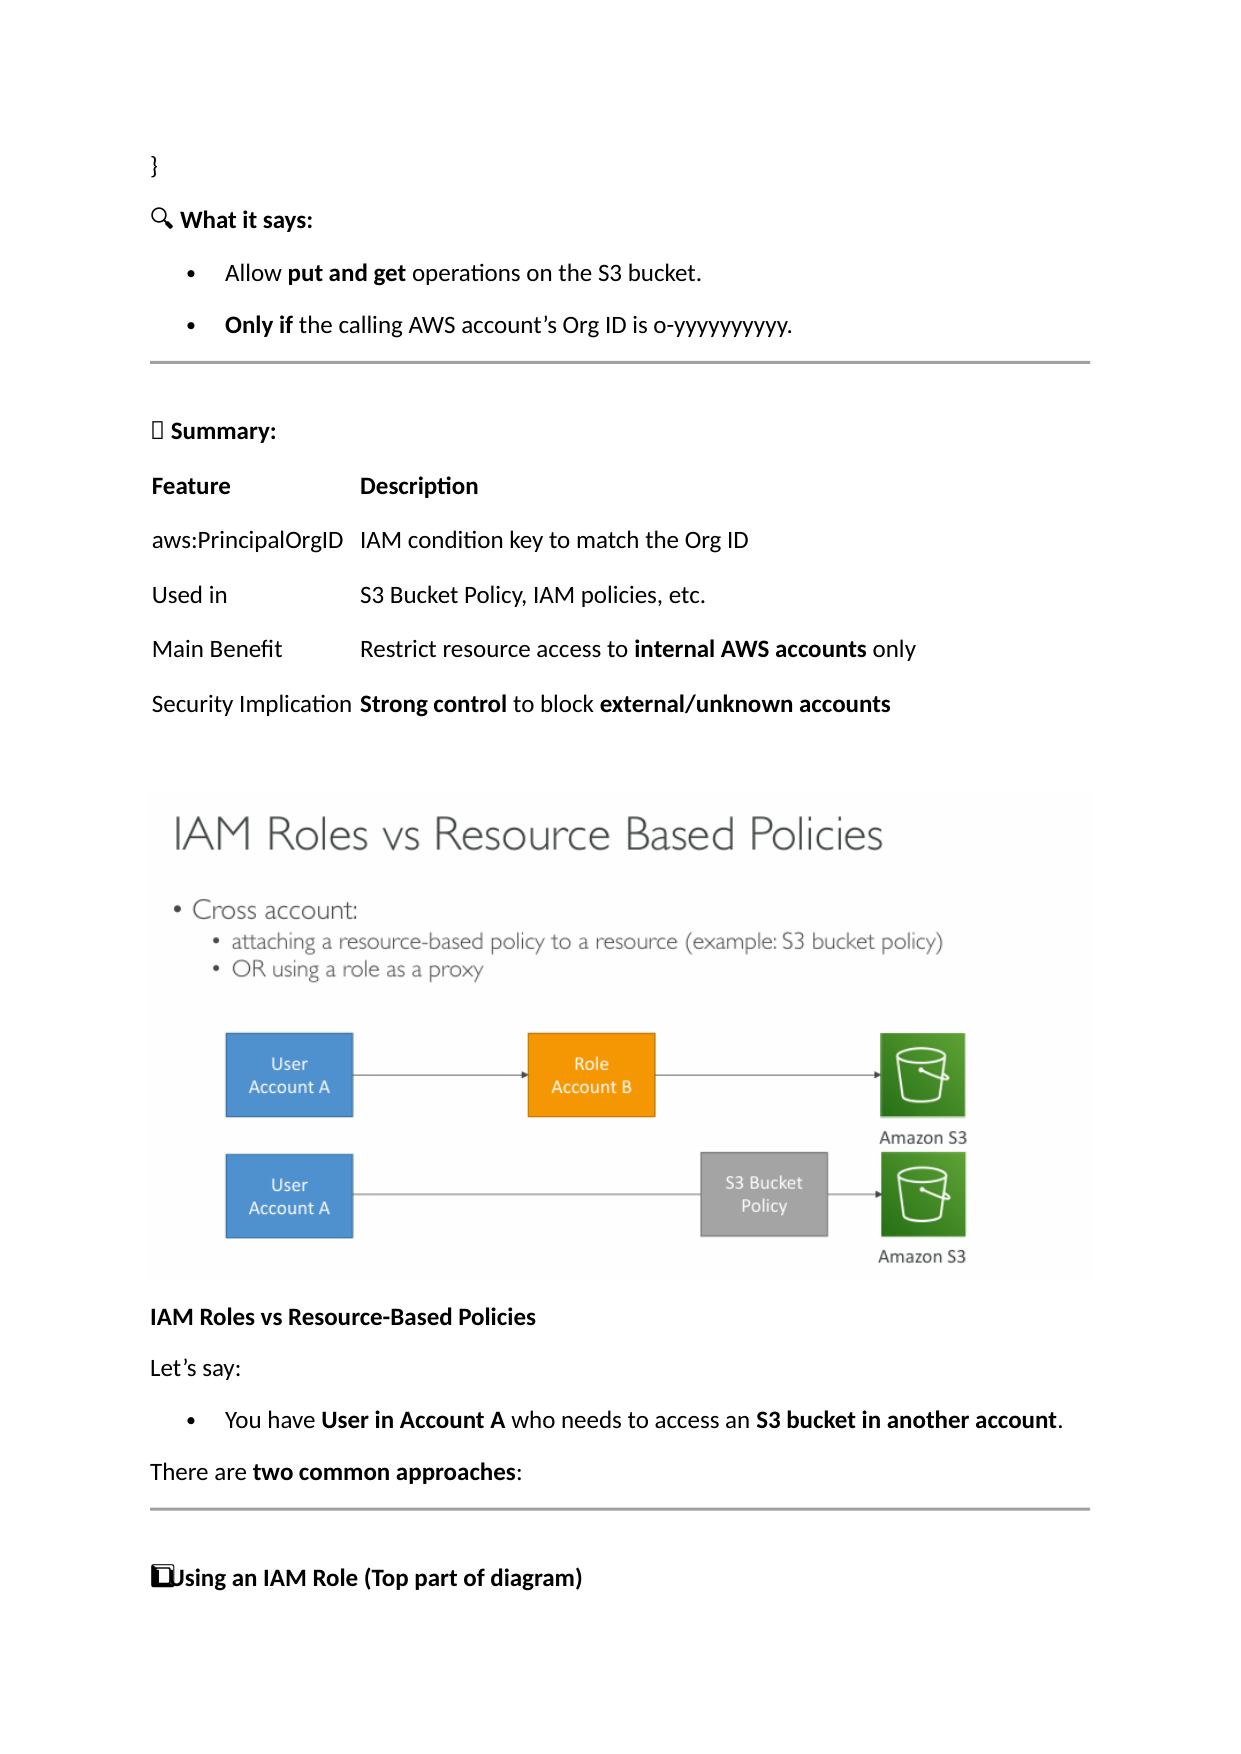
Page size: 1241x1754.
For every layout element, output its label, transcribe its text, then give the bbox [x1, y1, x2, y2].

text IAM Roles vs Resource-Based Policies [150, 1301, 1090, 1331]
text There are two common approaches: [150, 1456, 1090, 1486]
table_cell Security Implication [150, 687, 358, 741]
list Only if the calling AWS account’s Org ID is o-yyyyyyyyyy. [187, 309, 1090, 340]
list You have User in Account A who needs to access an S3 bucket in another account. [187, 1404, 1090, 1435]
text 1️⃣ Using an IAM Role (Top part of diagram) [150, 1559, 1090, 1593]
table_header Feature [150, 468, 358, 523]
table_cell IAM condition key to match the Org ID [359, 523, 922, 577]
table_header Description [359, 468, 922, 523]
text Let’s say: [150, 1352, 1090, 1383]
text 🔍 What it says: [150, 202, 1090, 236]
table_cell S3 Bucket Policy, IAM policies, etc. [359, 578, 922, 632]
text 📘 Summary: [150, 412, 1090, 447]
table_cell Strong control to block external/unknown accounts [359, 687, 922, 741]
list Allow put and get operations on the S3 bucket. [187, 257, 1090, 288]
table_cell Main Benefit [150, 632, 358, 687]
picture [150, 792, 1091, 1280]
text } [150, 150, 1090, 181]
table_cell aws:PrincipalOrgID [150, 523, 358, 577]
table_cell Restrict resource access to internal AWS accounts only [359, 632, 922, 687]
table_cell Used in [150, 578, 358, 632]
